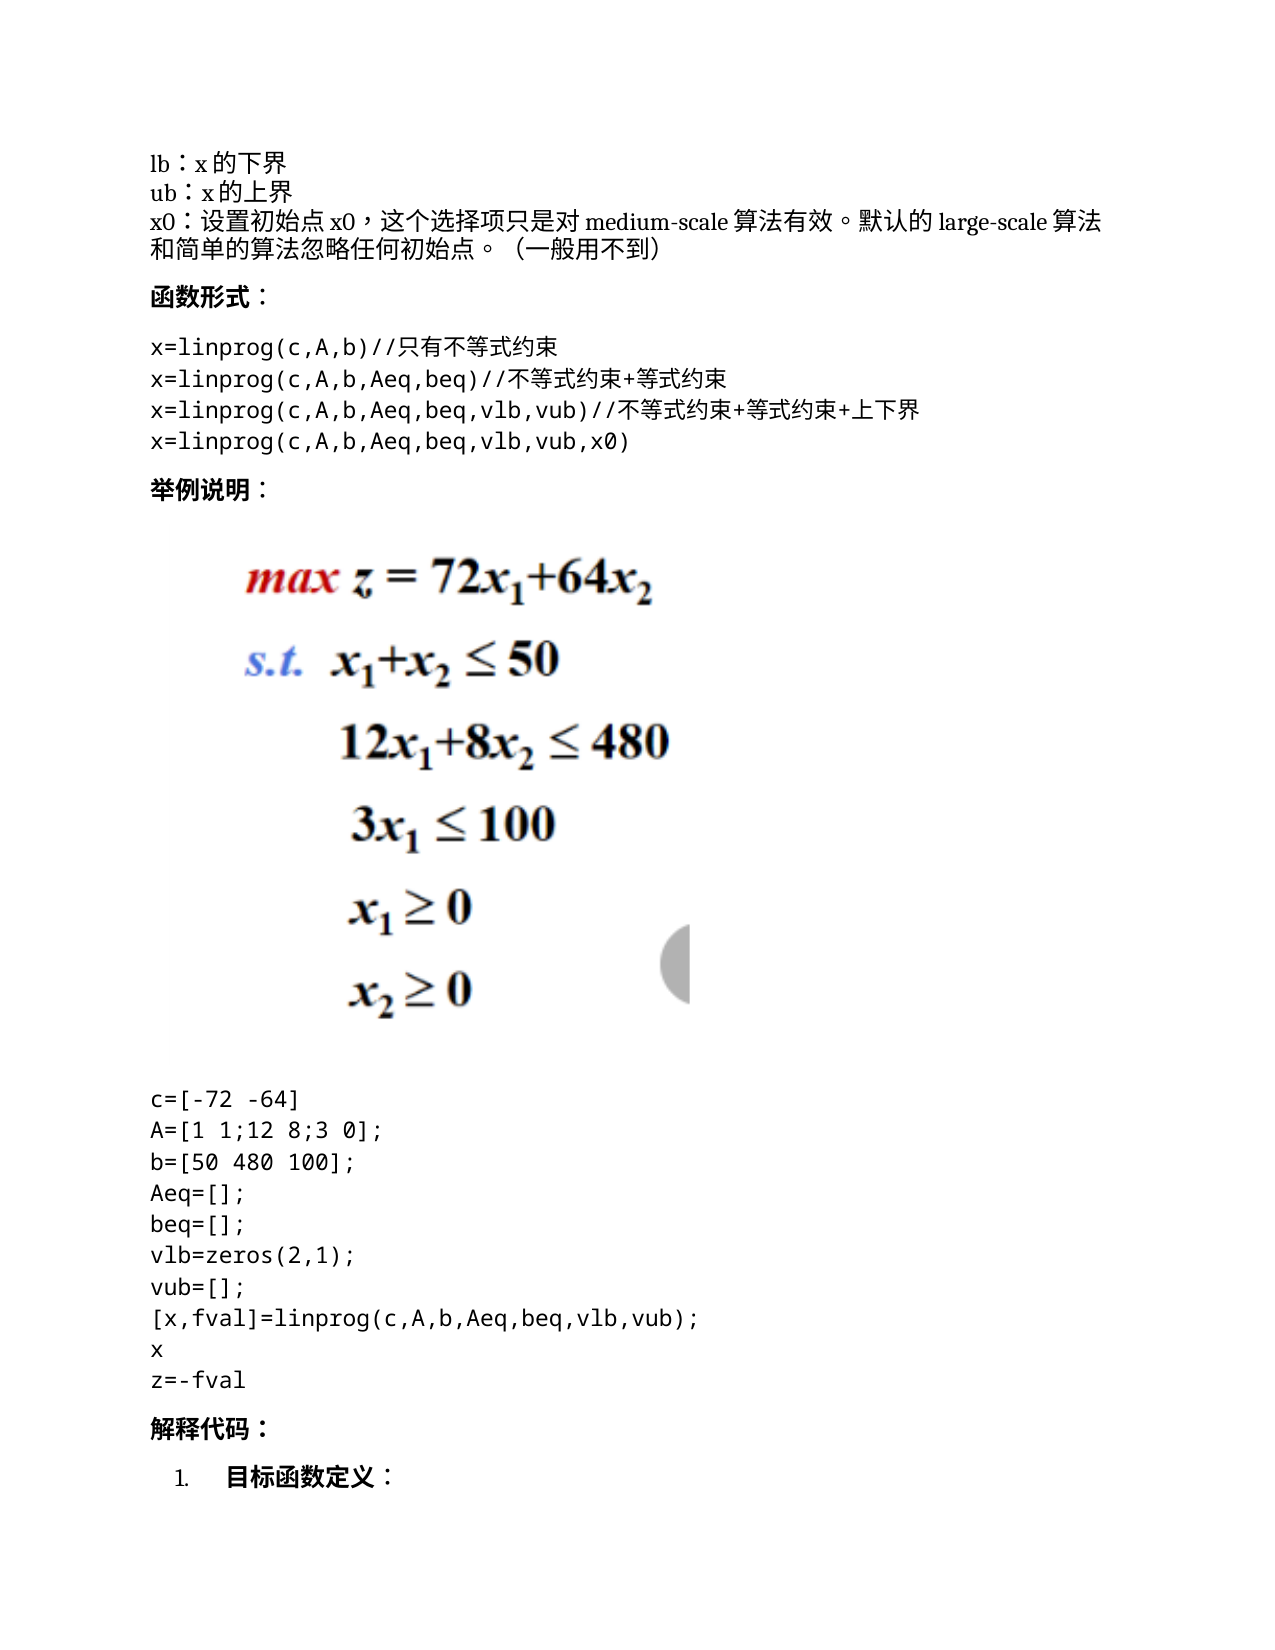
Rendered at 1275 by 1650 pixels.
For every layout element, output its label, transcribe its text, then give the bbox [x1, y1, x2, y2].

picture [168, 524, 690, 1065]
list 目标函数定义： [175, 1464, 1125, 1492]
text 举例说明： [150, 477, 1125, 506]
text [150, 150, 1125, 265]
text x=linprog(c,A,b)//只有不等式约束 x=linprog(c,A,b,Aeq,beq)//不等式约束+等式约束 x=linprog(c,A,b,Aeq,beq,vlb,vub)//不等式约束+等式约束+上下界 x=linprog(c,A,b,Aeq,beq,vlb,vub,x0) [150, 331, 1125, 456]
text c=[-72 -64] A=[1 1;12 8;3 0]; b=[50 480 100]; Aeq=[]; beq=[]; vlb=zeros(2,1); vub=[]; [x,fval]=linprog(c,A,b,Aeq,beq,vlb,vub); x z=-fval [150, 1083, 1125, 1395]
text 函数形式： [150, 284, 1125, 312]
text 解释代码： [150, 1416, 1125, 1445]
